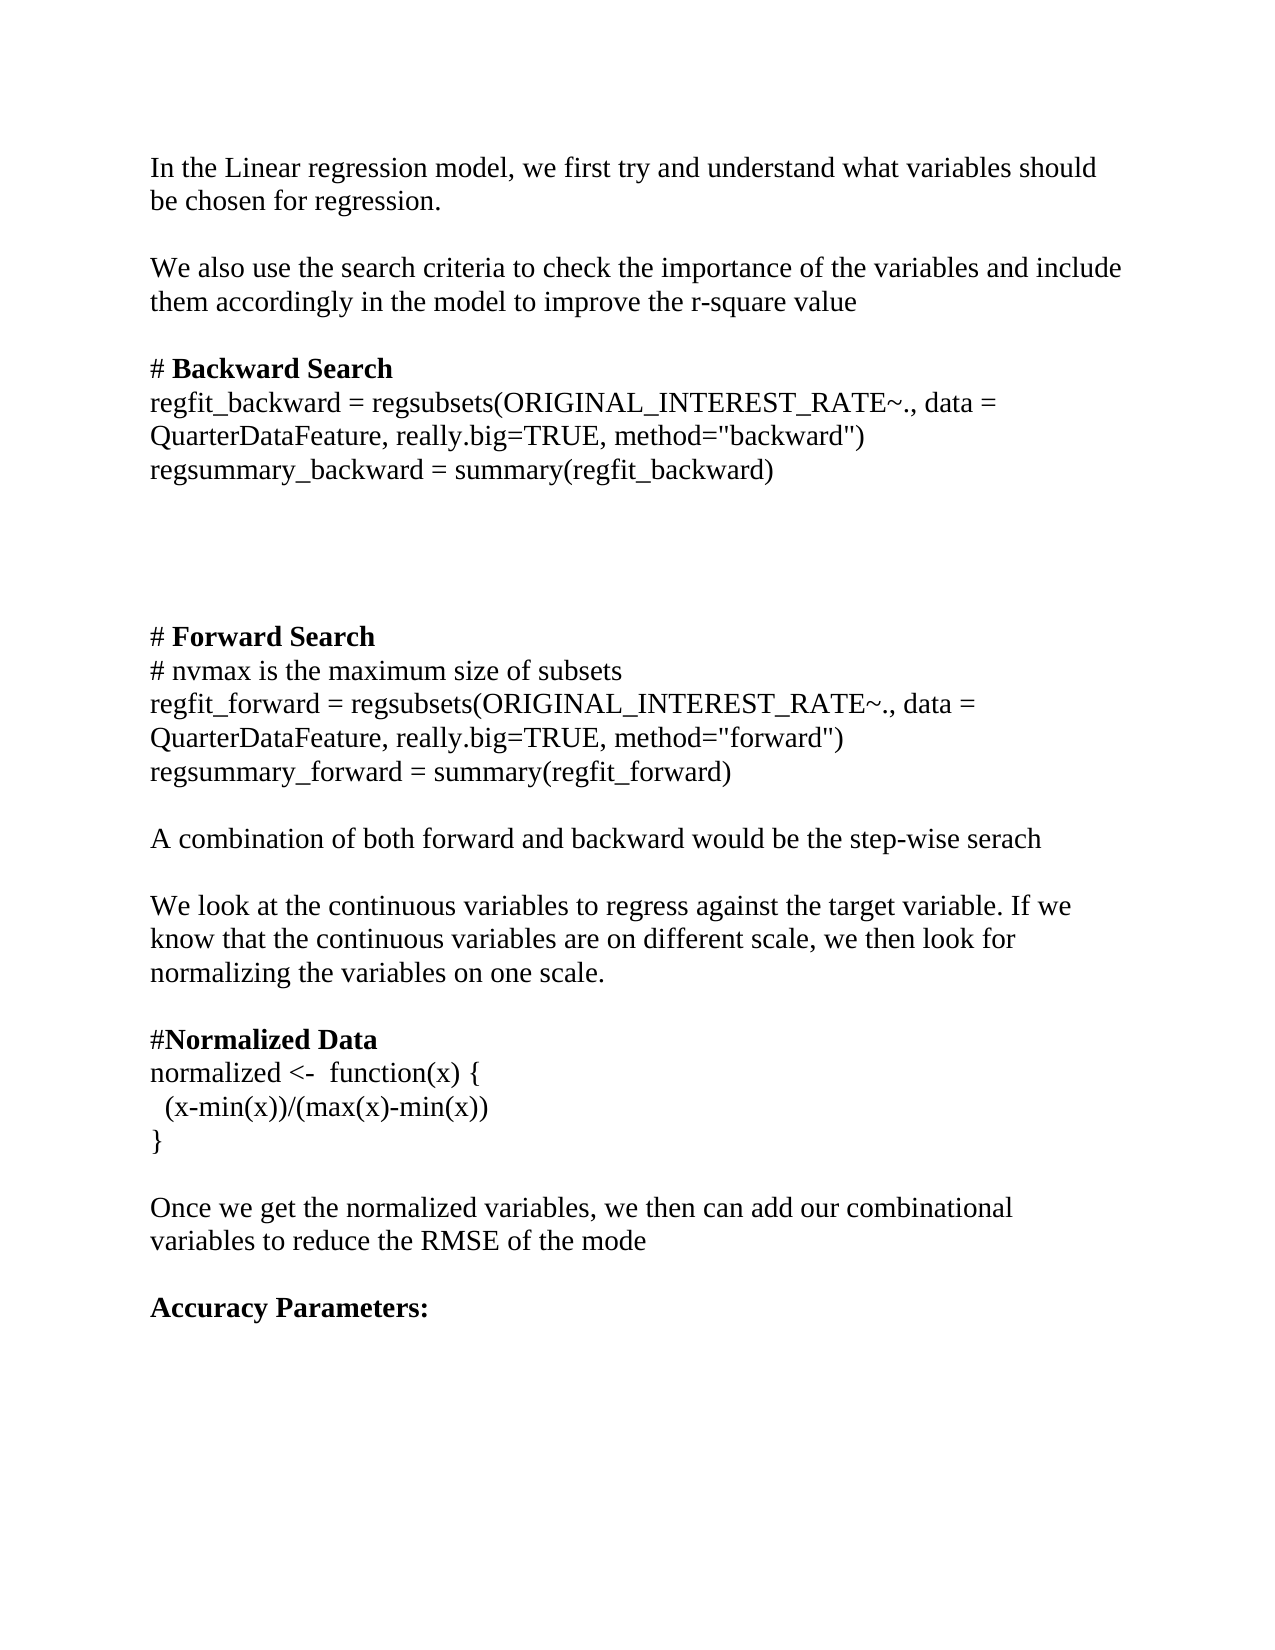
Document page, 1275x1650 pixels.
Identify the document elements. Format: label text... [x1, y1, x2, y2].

text Once we get the normalized variables, we then can add our combinational variables to reduce the RMSE of the mode [150, 1190, 1125, 1257]
text regsummary_backward = summary(regfit_backward) [150, 452, 1125, 485]
text (x-min(x))/(max(x)-min(x)) [150, 1089, 1125, 1123]
text regfit_forward = regsubsets(ORIGINAL_INTEREST_RATE~., data = QuarterDataFeature, really.big=TRUE, method="forward") [150, 687, 1125, 754]
text regfit_backward = regsubsets(ORIGINAL_INTEREST_RATE~., data = QuarterDataFeature, really.big=TRUE, method="backward") [150, 385, 1125, 452]
text regsummary_forward = summary(regfit_forward) [150, 754, 1125, 787]
text A combination of both forward and backward would be the step-wise serach [150, 821, 1125, 854]
text # Forward Search [150, 619, 1125, 653]
text In the Linear regression model, we first try and understand what variables should be chosen for regression. [150, 150, 1125, 217]
text # Backward Search [150, 351, 1125, 385]
text normalized <- function(x) { [150, 1056, 1125, 1089]
text Accuracy Parameters: [150, 1290, 1125, 1324]
text #Normalized Data [150, 1022, 1125, 1056]
text We also use the search criteria to check the importance of the variables and include them accordingly in the model to improve the r-square value [150, 251, 1125, 318]
text } [150, 1123, 1125, 1156]
text We look at the continuous variables to regress against the target variable. If we know that the continuous variables are on different scale, we then look for normalizing the variables on one scale. [150, 888, 1125, 988]
text # nvmax is the maximum size of subsets [150, 653, 1125, 687]
